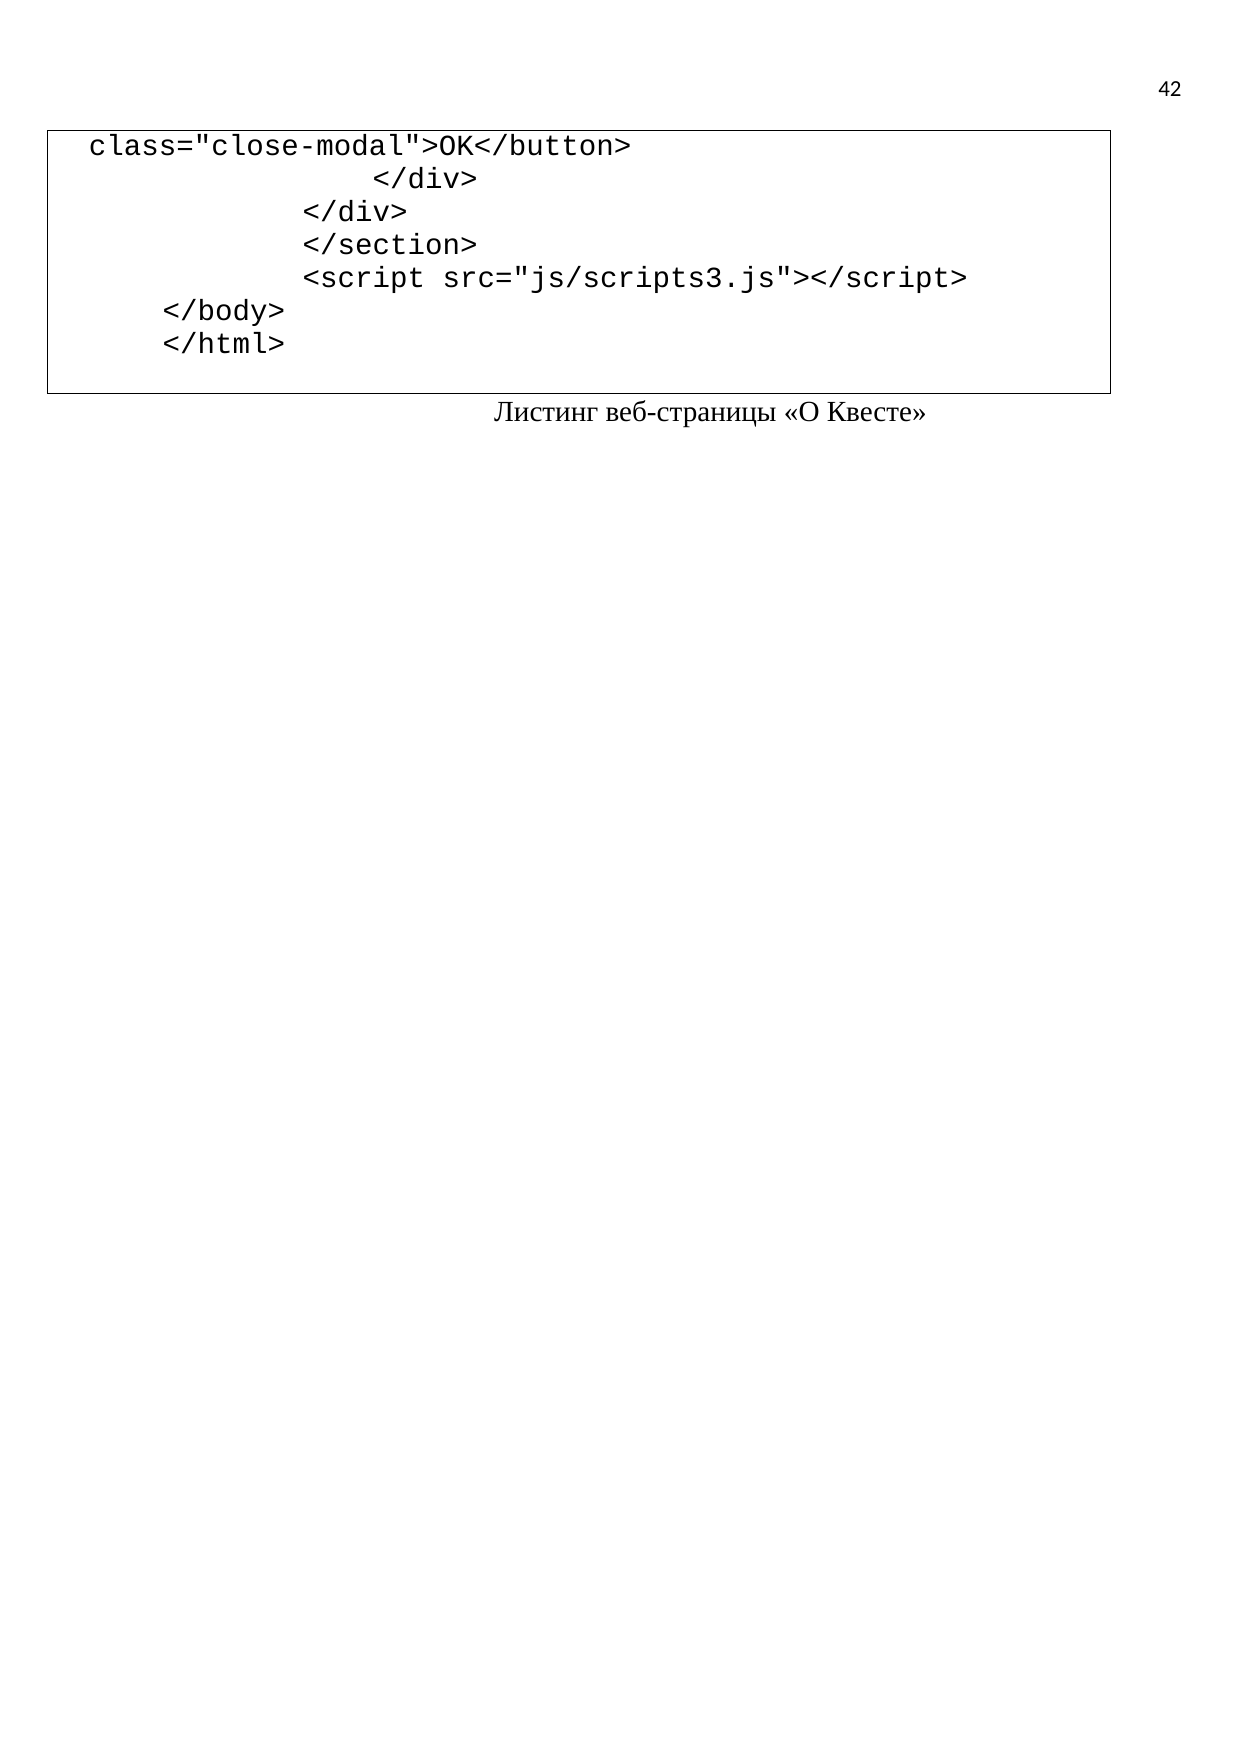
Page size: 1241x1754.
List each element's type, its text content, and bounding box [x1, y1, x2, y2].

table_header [48, 131, 1110, 393]
text Листинг веб-страницы «О Квесте» [165, 394, 1181, 427]
